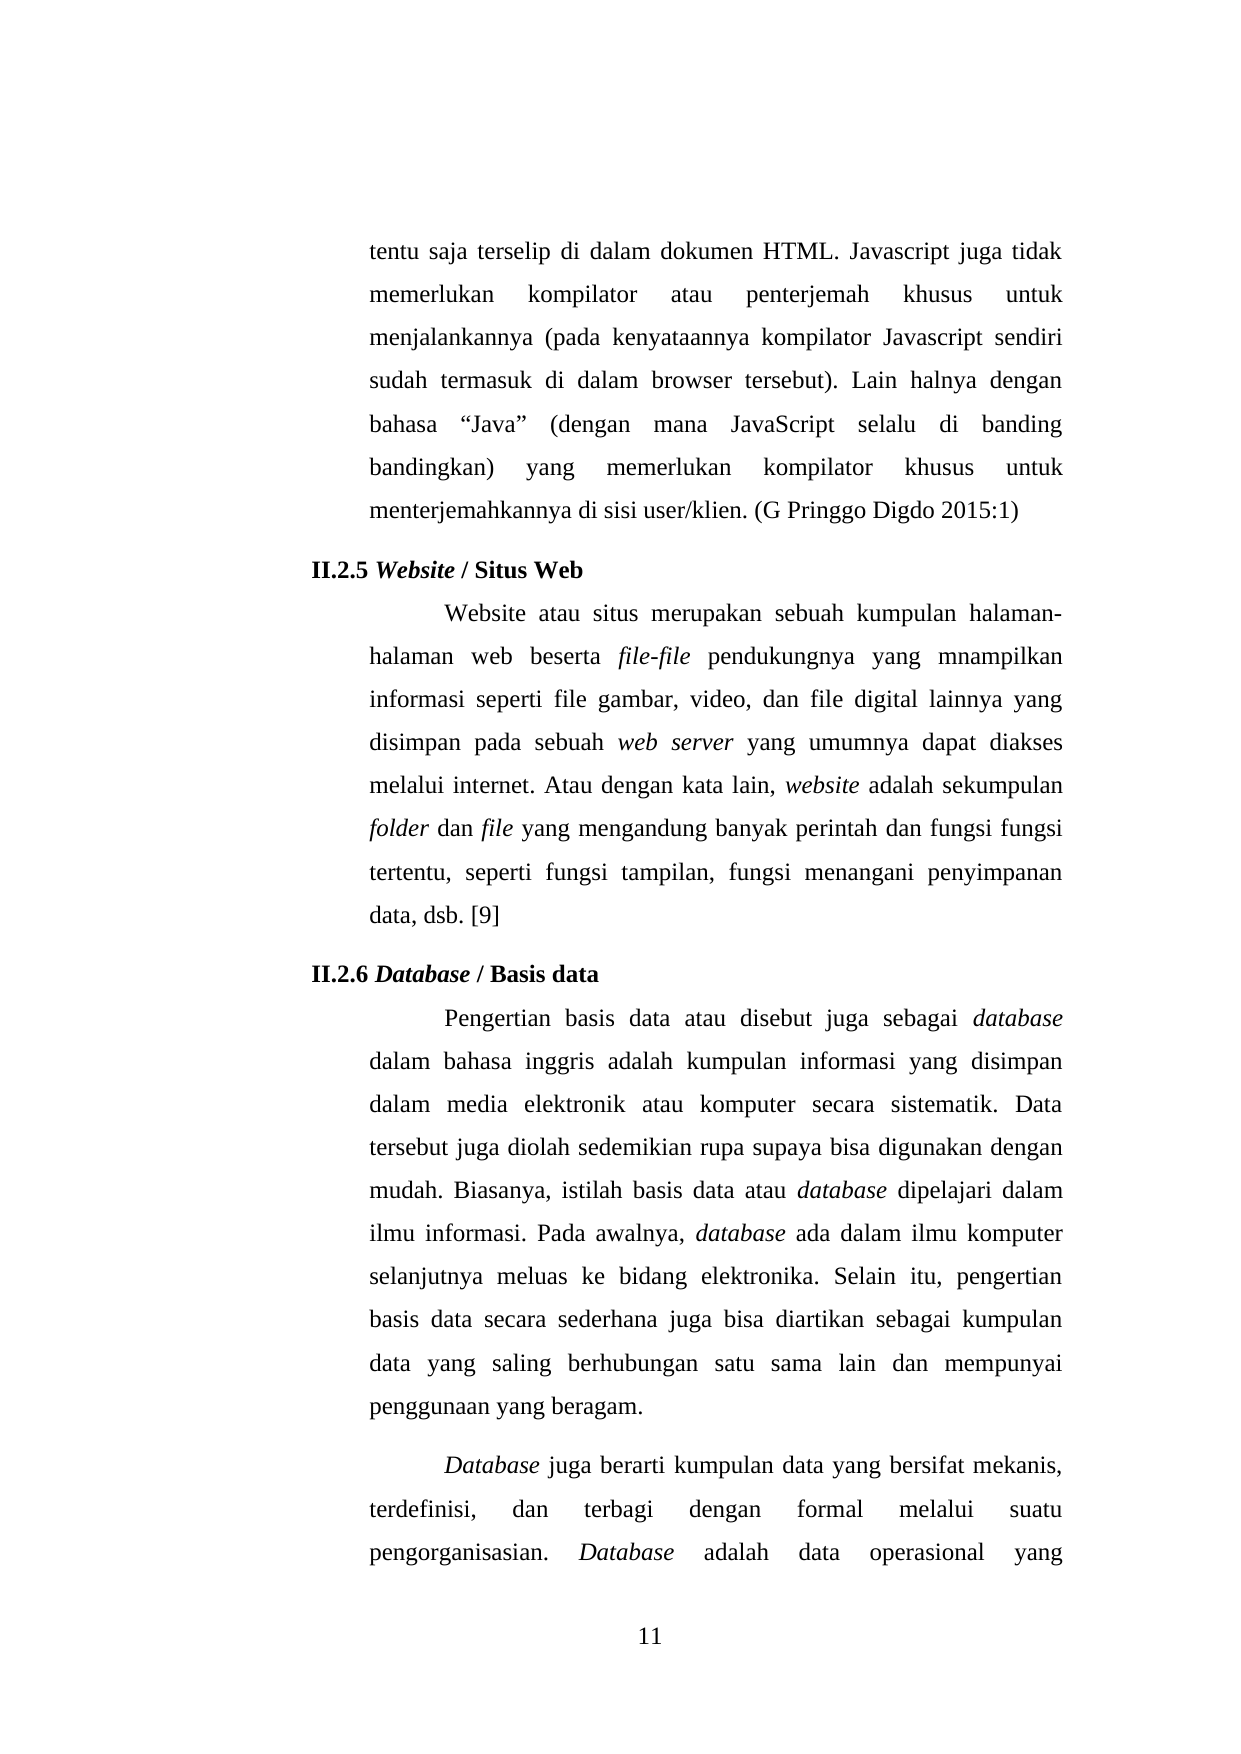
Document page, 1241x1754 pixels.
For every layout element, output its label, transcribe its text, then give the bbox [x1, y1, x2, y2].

subtitle Database / Basis data [311, 959, 1063, 988]
subtitle Website / Situs Web [311, 555, 1063, 583]
text Website atau situs merupakan sebuah kumpulan halaman-halaman web beserta file-file pendukungnya yang mnampilkan informasi seperti file gambar, video, dan file digital lainnya yang disimpan pada sebuah web server yang umumnya dapat diakses melalui internet. Atau dengan kata lain, website adalah sekumpulan folder dan file yang mengandung banyak perintah dan fungsi fungsi tertentu, seperti fungsi tampilan, fungsi menangani penyimpanan data, dsb. [369, 598, 1063, 928]
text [369, 236, 1063, 524]
text Pengertian basis data atau disebut juga sebagai database dalam bahasa inggris adalah kumpulan informasi yang disimpan dalam media elektronik atau komputer secara sistematik. Data tersebut juga diolah sedemikian rupa supaya bisa digunakan dengan mudah. Biasanya, istilah basis data atau database dipelajari dalam ilmu informasi. Pada awalnya, database ada dalam ilmu komputer selanjutnya meluas ke bidang elektronika. Selain itu, pengertian basis data secara sederhana juga bisa diartikan sebagai kumpulan data yang saling berhubungan satu sama lain dan mempunyai penggunaan yang beragam. [369, 1003, 1063, 1419]
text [369, 1451, 1063, 1566]
